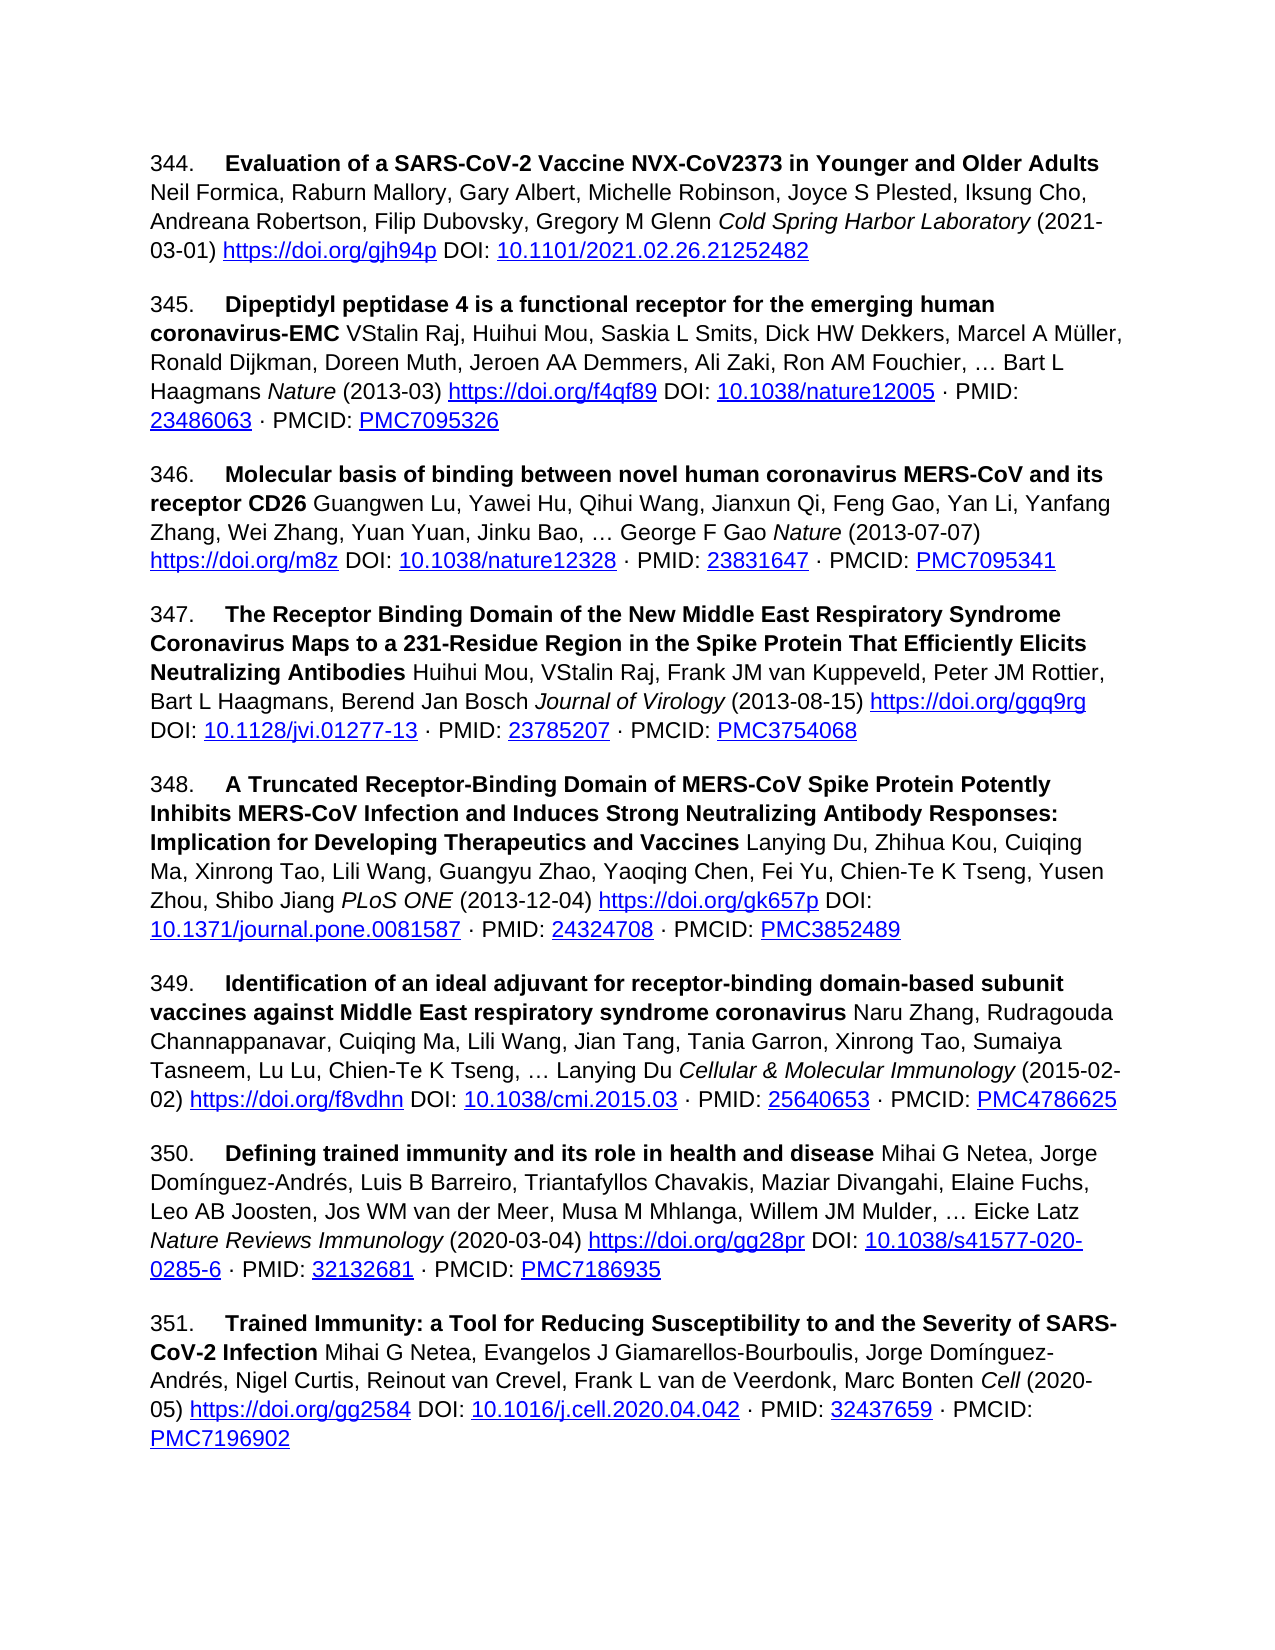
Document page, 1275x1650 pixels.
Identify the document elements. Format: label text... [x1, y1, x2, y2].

text 346. Molecular basis of binding between novel human coronavirus MERS-CoV and its receptor CD26 Guangwen Lu, Yawei Hu, Qihui Wang, Jianxun Qi, Feng Gao, Yan Li, Yanfang Zhang, Wei Zhang, Yuan Yuan, Jinku Bao, … George F Gao Nature (2013-07-07) https://doi.org/m8z DOI: 10.1038/nature12328 · PMID: 23831647 · PMCID: PMC7095341 [150, 461, 1125, 574]
text 351. Trained Immunity: a Tool for Reducing Susceptibility to and the Severity of SARS-CoV-2 Infection Mihai G Netea, Evangelos J Giamarellos-Bourboulis, Jorge Domínguez-Andrés, Nigel Curtis, Reinout van Crevel, Frank L van de Veerdonk, Marc Bonten Cell (2020-05) https://doi.org/gg2584 DOI: 10.1016/j.cell.2020.04.042 · PMID: 32437659 · PMCID: PMC7196902 [150, 1309, 1125, 1452]
text 348. A Truncated Receptor-Binding Domain of MERS-CoV Spike Protein Potently Inhibits MERS-CoV Infection and Induces Strong Neutralizing Antibody Responses: Implication for Developing Therapeutics and Vaccines Lanying Du, Zhihua Kou, Cuiqing Ma, Xinrong Tao, Lili Wang, Guangyu Zhao, Yaoqing Chen, Fei Yu, Chien-Te K Tseng, Yusen Zhou, Shibo Jiang PLoS ONE (2013-12-04) https://doi.org/gk657p DOI: 10.1371/journal.pone.0081587 · PMID: 24324708 · PMCID: PMC3852489 [150, 771, 1125, 942]
text 350. Defining trained immunity and its role in health and disease Mihai G Netea, Jorge Domínguez-Andrés, Luis B Barreiro, Triantafyllos Chavakis, Maziar Divangahi, Elaine Fuchs, Leo AB Joosten, Jos WM van der Meer, Musa M Mhlanga, Willem JM Mulder, … Eicke Latz Nature Reviews Immunology (2020-03-04) https://doi.org/gg28pr DOI: 10.1038/s41577-020-0285-6 · PMID: 32132681 · PMCID: PMC7186935 [150, 1140, 1125, 1282]
text 345. Dipeptidyl peptidase 4 is a functional receptor for the emerging human coronavirus-EMC VStalin Raj, Huihui Mou, Saskia L Smits, Dick HW Dekkers, Marcel A Müller, Ronald Dijkman, Doreen Muth, Jeroen AA Demmers, Ali Zaki, Ron AM Fouchier, … Bart L Haagmans Nature (2013-03) https://doi.org/f4qf89 DOI: 10.1038/nature12005 · PMID: 23486063 · PMCID: PMC7095326 [150, 291, 1125, 433]
text 347. The Receptor Binding Domain of the New Middle East Respiratory Syndrome Coronavirus Maps to a 231-Residue Region in the Spike Protein That Efficiently Elicits Neutralizing Antibodies Huihui Mou, VStalin Raj, Frank JM van Kuppeveld, Peter JM Rottier, Bart L Haagmans, Berend Jan Bosch Journal of Virology (2013-08-15) https://doi.org/ggq9rg DOI: 10.1128/jvi.01277-13 · PMID: 23785207 · PMCID: PMC3754068 [150, 601, 1125, 744]
text 344. Evaluation of a SARS-CoV-2 Vaccine NVX-CoV2373 in Younger and Older Adults Neil Formica, Raburn Mallory, Gary Albert, Michelle Robinson, Joyce S Plested, Iksung Cho, Andreana Robertson, Filip Dubovsky, Gregory M Glenn Cold Spring Harbor Laboratory (2021-03-01) https://doi.org/gjh94p DOI: 10.1101/2021.02.26.21252482 [150, 150, 1125, 263]
text 349. Identification of an ideal adjuvant for receptor-binding domain-based subunit vaccines against Middle East respiratory syndrome coronavirus Naru Zhang, Rudragouda Channappanavar, Cuiqing Ma, Lili Wang, Jian Tang, Tania Garron, Xinrong Tao, Sumaiya Tasneem, Lu Lu, Chien-Te K Tseng, … Lanying Du Cellular & Molecular Immunology (2015-02-02) https://doi.org/f8vdhn DOI: 10.1038/cmi.2015.03 · PMID: 25640653 · PMCID: PMC4786625 [150, 970, 1125, 1112]
